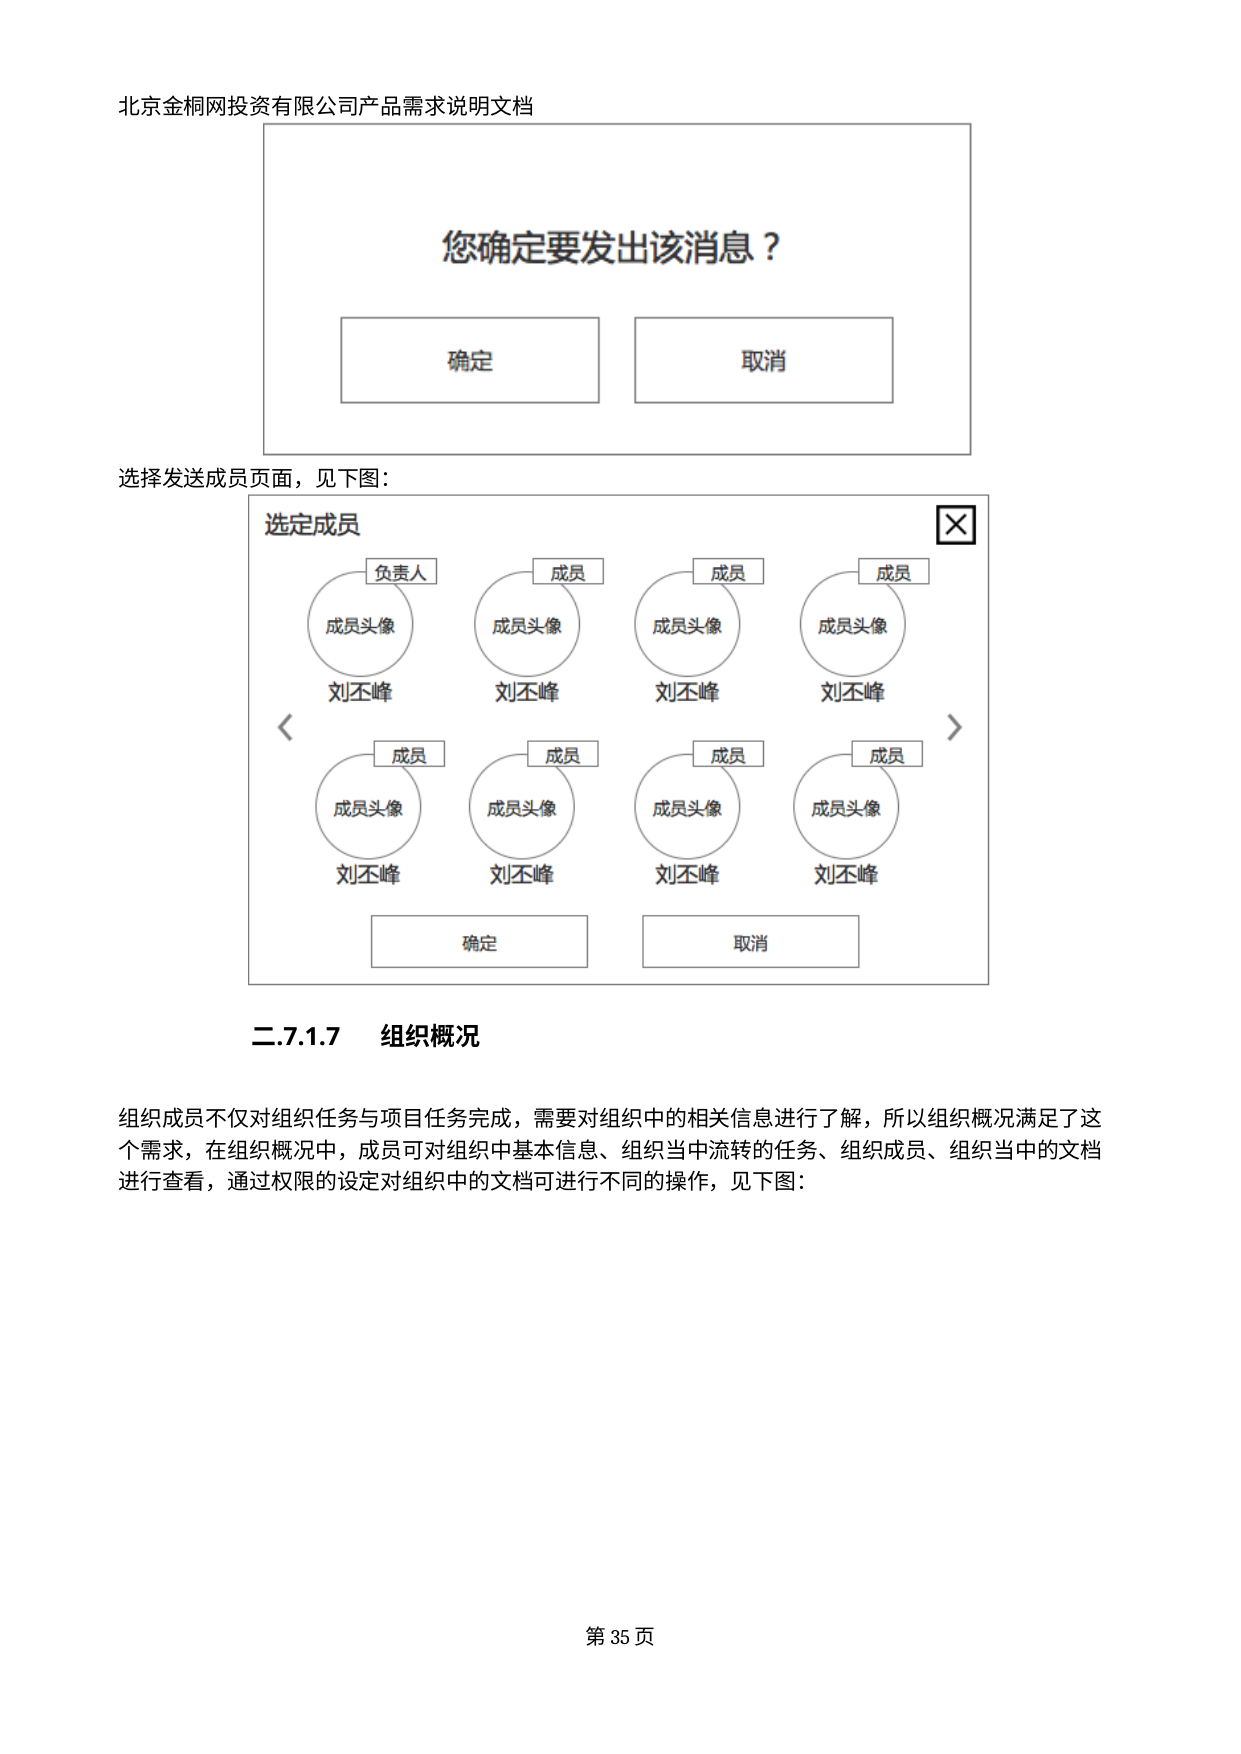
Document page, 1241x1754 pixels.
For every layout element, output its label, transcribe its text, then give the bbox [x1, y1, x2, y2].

picture [248, 492, 992, 988]
text 组织成员不仅对组织任务与项目任务完成，需要对组织中的相关信息进行了解，所以组织概况满足了这个需求，在组织概况中，成员可对组织中基本信息、组织当中流转的任务、组织成员、组织当中的文档进行查看，通过权限的设定对组织中的文档可进行不同的操作，见下图： [118, 1101, 1122, 1196]
text 组织概况 [251, 1016, 1122, 1053]
picture [263, 120, 977, 461]
text 选择发送成员页面，见下图： [118, 461, 1122, 492]
